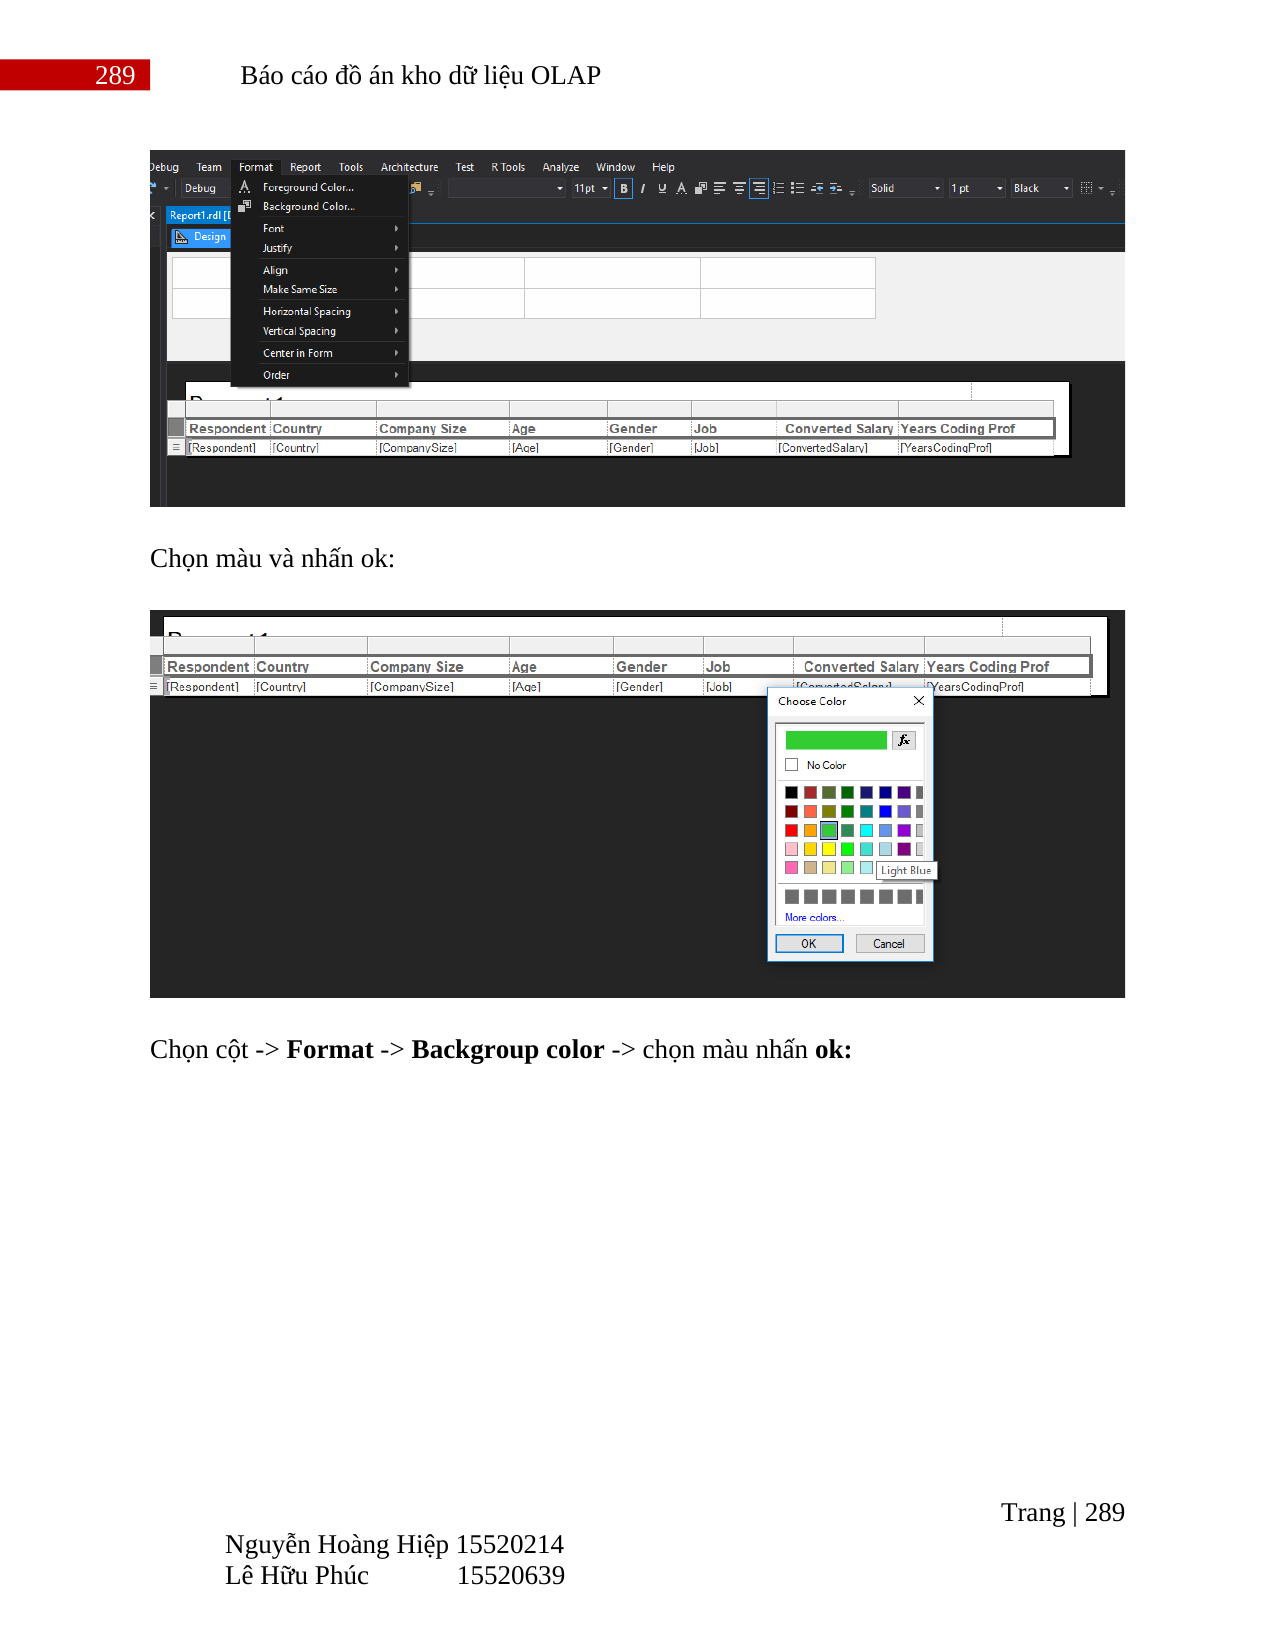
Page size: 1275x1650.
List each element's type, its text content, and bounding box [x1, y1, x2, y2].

text Chọn cột -> Format -> Backgroup color -> chọn màu nhấn ok: [150, 1034, 1125, 1065]
picture [150, 150, 1125, 507]
text Chọn màu và nhấn ok: [150, 543, 1125, 574]
picture [150, 610, 1125, 998]
